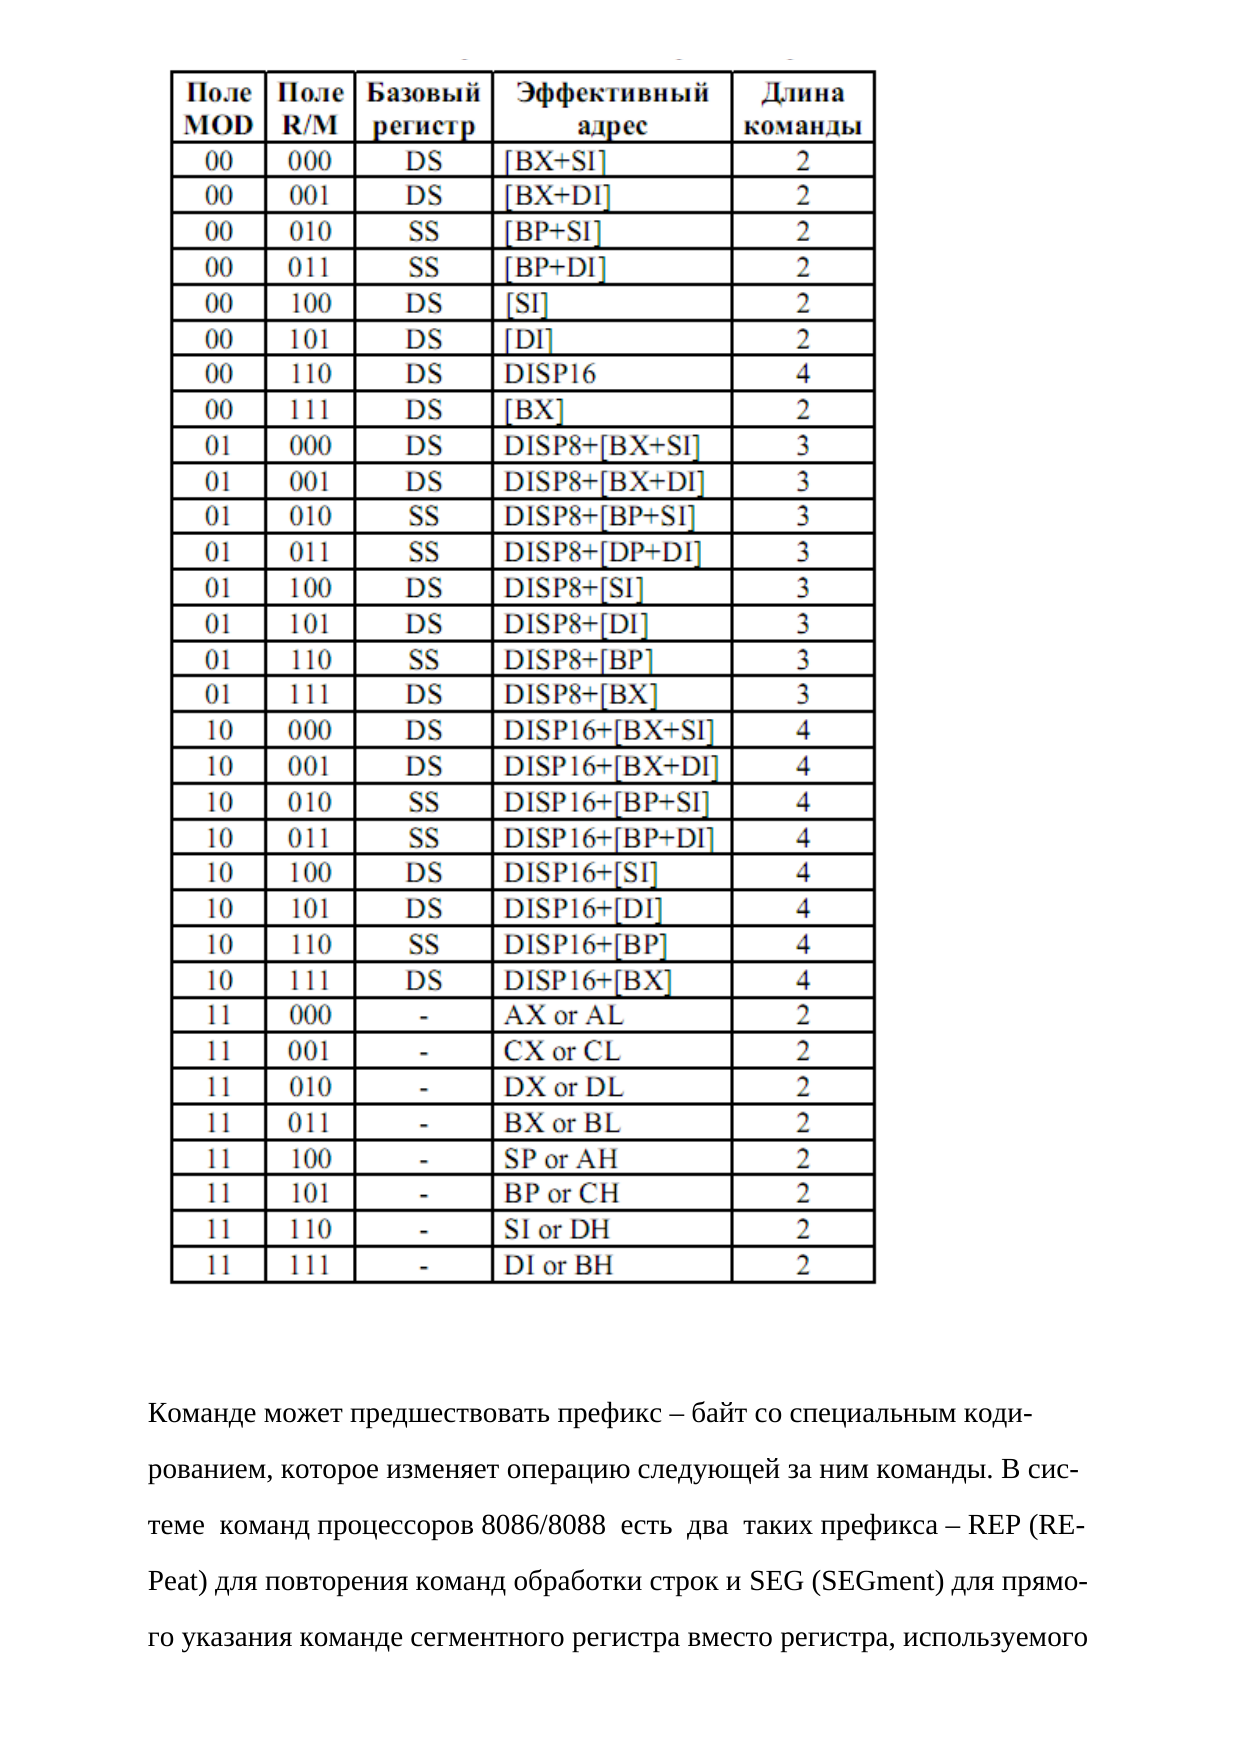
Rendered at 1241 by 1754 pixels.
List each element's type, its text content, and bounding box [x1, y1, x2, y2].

text рованием, которое изменяет операцию следующей за ним команды. В сис- [74, 1451, 1181, 1485]
text теме команд процессоров 8086/8088 есть два таких префикса – REP (RE- [74, 1507, 1181, 1541]
text Команде может предшествовать префикс – байт со специальным коди- [74, 1395, 1181, 1429]
picture [147, 59, 906, 1317]
text Peat) для повторения команд обработки строк и SEG (SEGment) для прямо- [74, 1563, 1181, 1597]
text го указания команде сегментного регистра вместо регистра, используемого [74, 1619, 1181, 1653]
